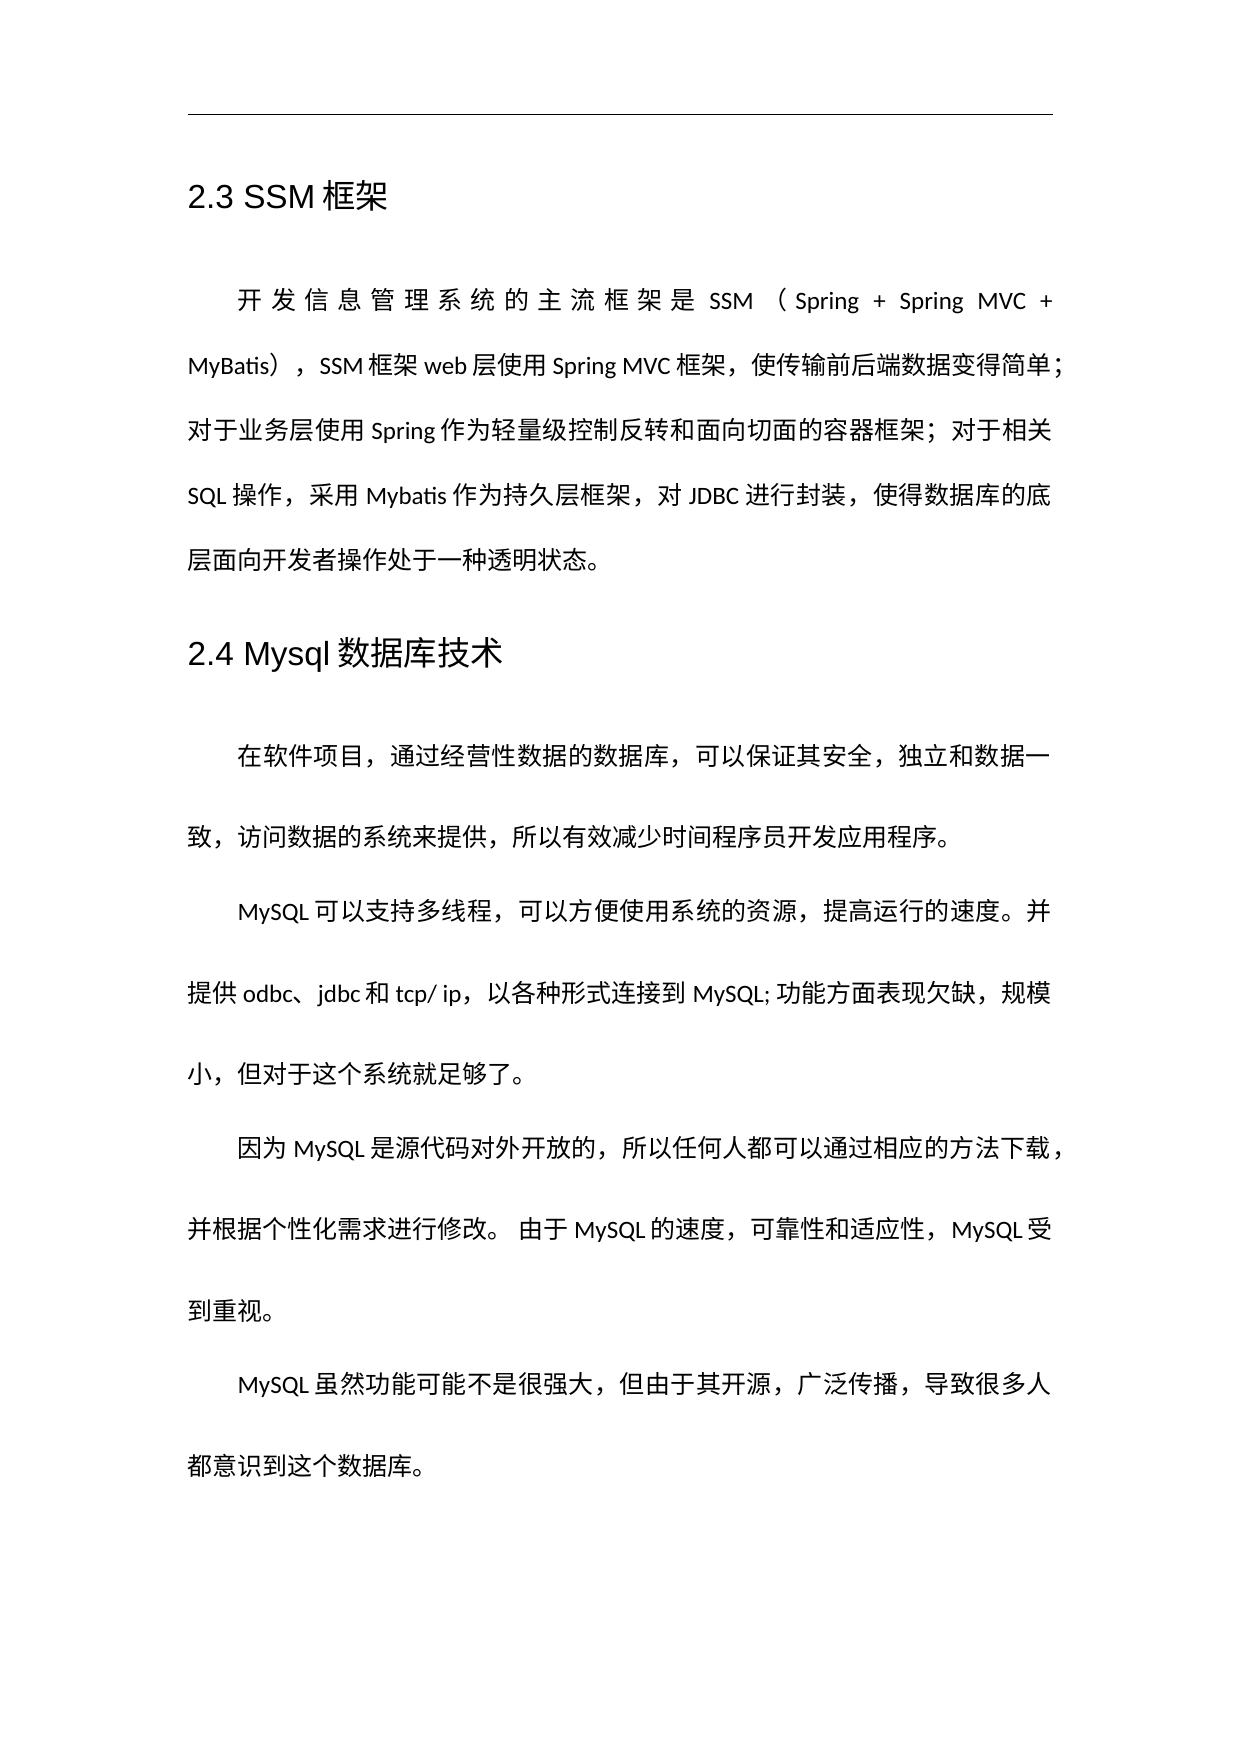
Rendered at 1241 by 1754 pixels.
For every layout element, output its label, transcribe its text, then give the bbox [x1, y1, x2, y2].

text 因为MySQL是源代码对外开放的，所以任何人都可以通过相应的方法下载，并根据个性化需求进行修改。 由于MySQL的速度，可靠性和适应性，MySQL受到重视。 [187, 1114, 1053, 1342]
text MySQL可以支持多线程，可以方便使用系统的资源，提高运行的速度。并提供odbc、jdbc和tcp/ ip，以各种形式连接到MySQL; 功能方面表现欠缺，规模小，但对于这个系统就足够了。 [187, 877, 1053, 1105]
subtitle 2.4 Mysql数据库技术 [187, 618, 1053, 683]
subtitle 2.3 SSM框架 [187, 162, 1053, 227]
text 开发信息管理系统的主流框架是SSM（Spring + Spring MVC + MyBatis），SSM框架web层使用Spring MVC框架，使传输前后端数据变得简单；对于业务层使用Spring作为轻量级控制反转和面向切面的容器框架；对于相关SQL操作，采用Mybatis作为持久层框架，对JDBC进行封装，使得数据库的底层面向开发者操作处于一种透明状态。 [187, 266, 1053, 591]
text MySQL虽然功能可能不是很强大，但由于其开源，广泛传播，导致很多人都意识到这个数据库。 [187, 1351, 1053, 1497]
text 在软件项目，通过经营性数据的数据库，可以保证其安全，独立和数据一致，访问数据的系统来提供，所以有效减少时间程序员开发应用程序。 [187, 722, 1053, 868]
